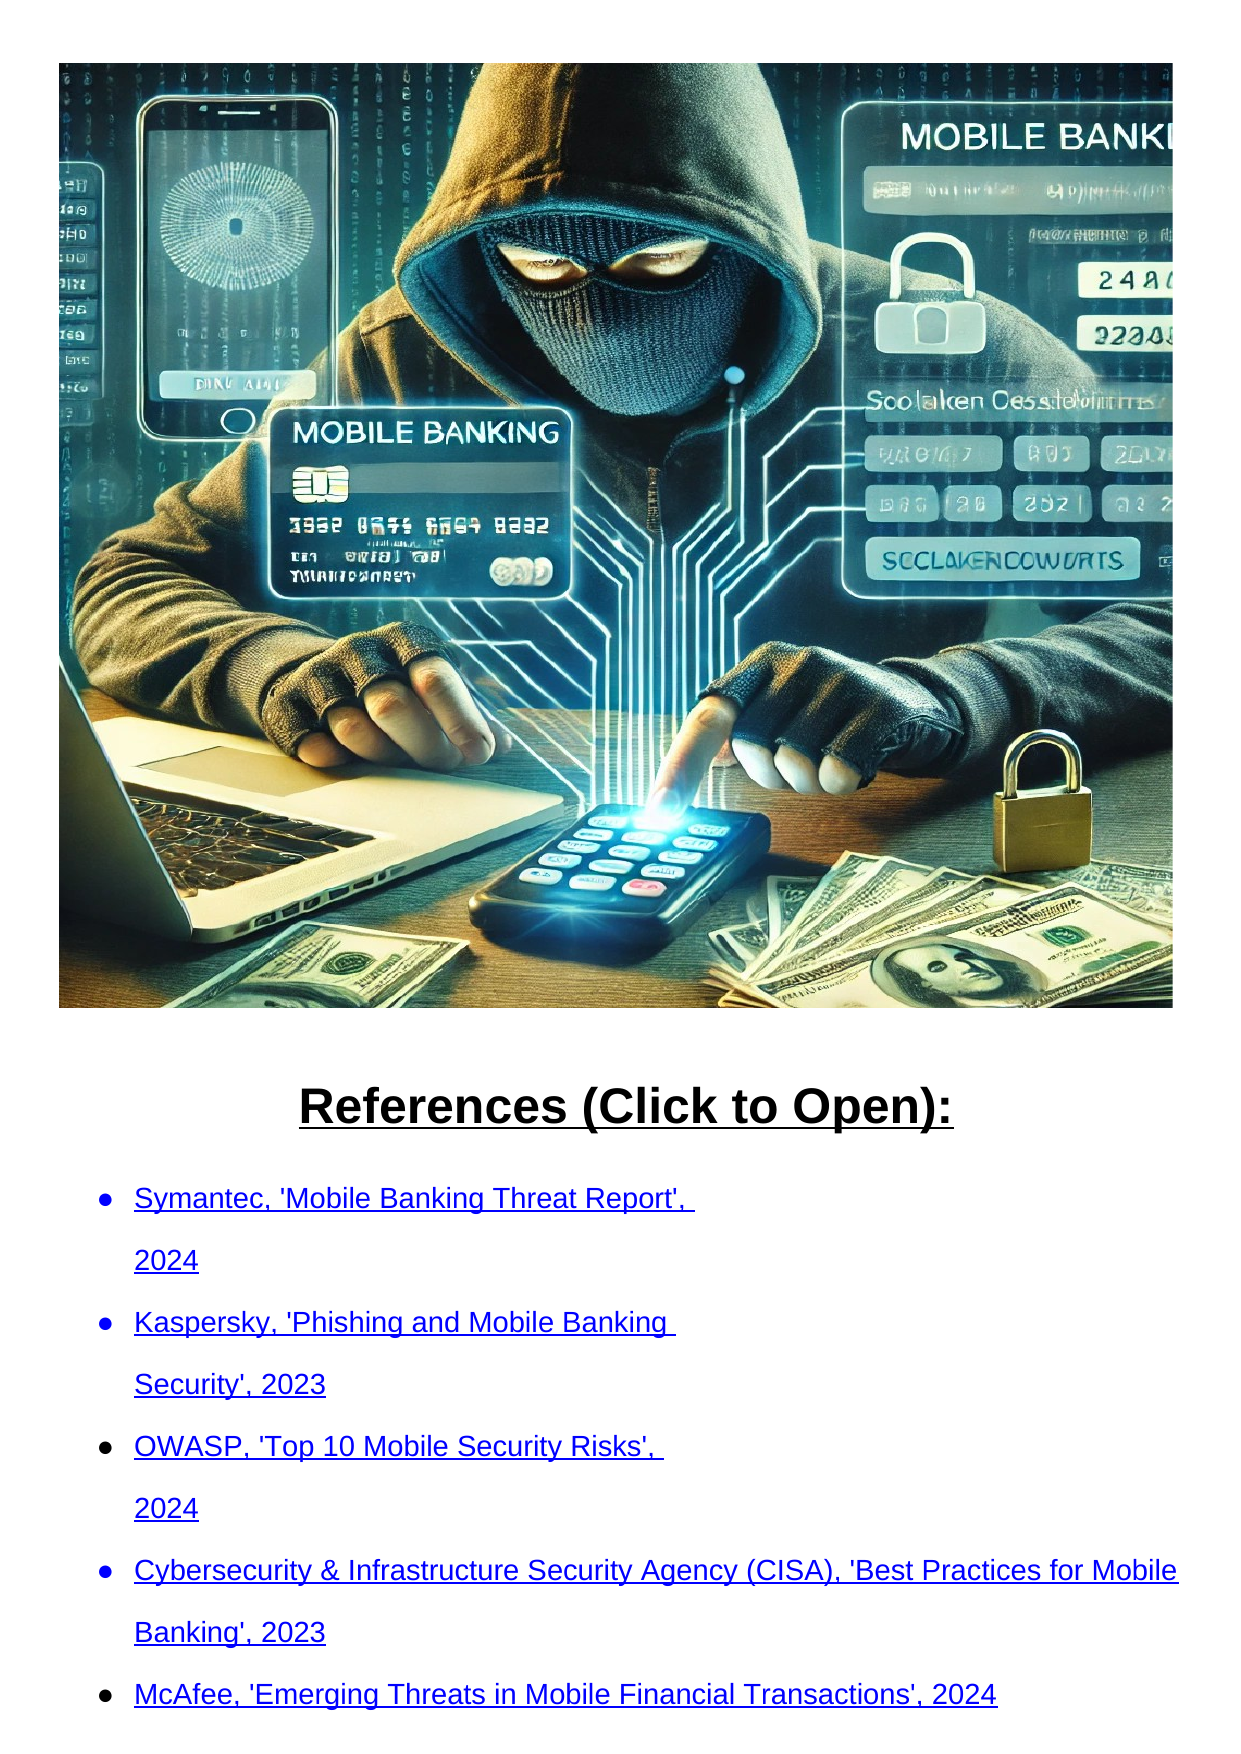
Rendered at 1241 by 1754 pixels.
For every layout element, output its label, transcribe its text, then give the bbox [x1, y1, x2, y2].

list Cybersecurity & Infrastructure Security Agency (CISA), 'Best Practices for Mobile Banking', 2023 [96, 1553, 1181, 1648]
list OWASP, 'Top 10 Mobile Security Risks', 2024 [96, 1429, 722, 1524]
picture [59, 63, 1173, 1008]
list McAfee, 'Emerging Threats in Mobile Financial Transactions', 2024 [96, 1677, 1181, 1710]
subtitle References (Click to Open): [65, 1077, 1181, 1134]
list Kaspersky, 'Phishing and Mobile Banking Security', 2023 [96, 1305, 722, 1401]
list Symantec, 'Mobile Banking Threat Report', 2024 [96, 1181, 722, 1277]
